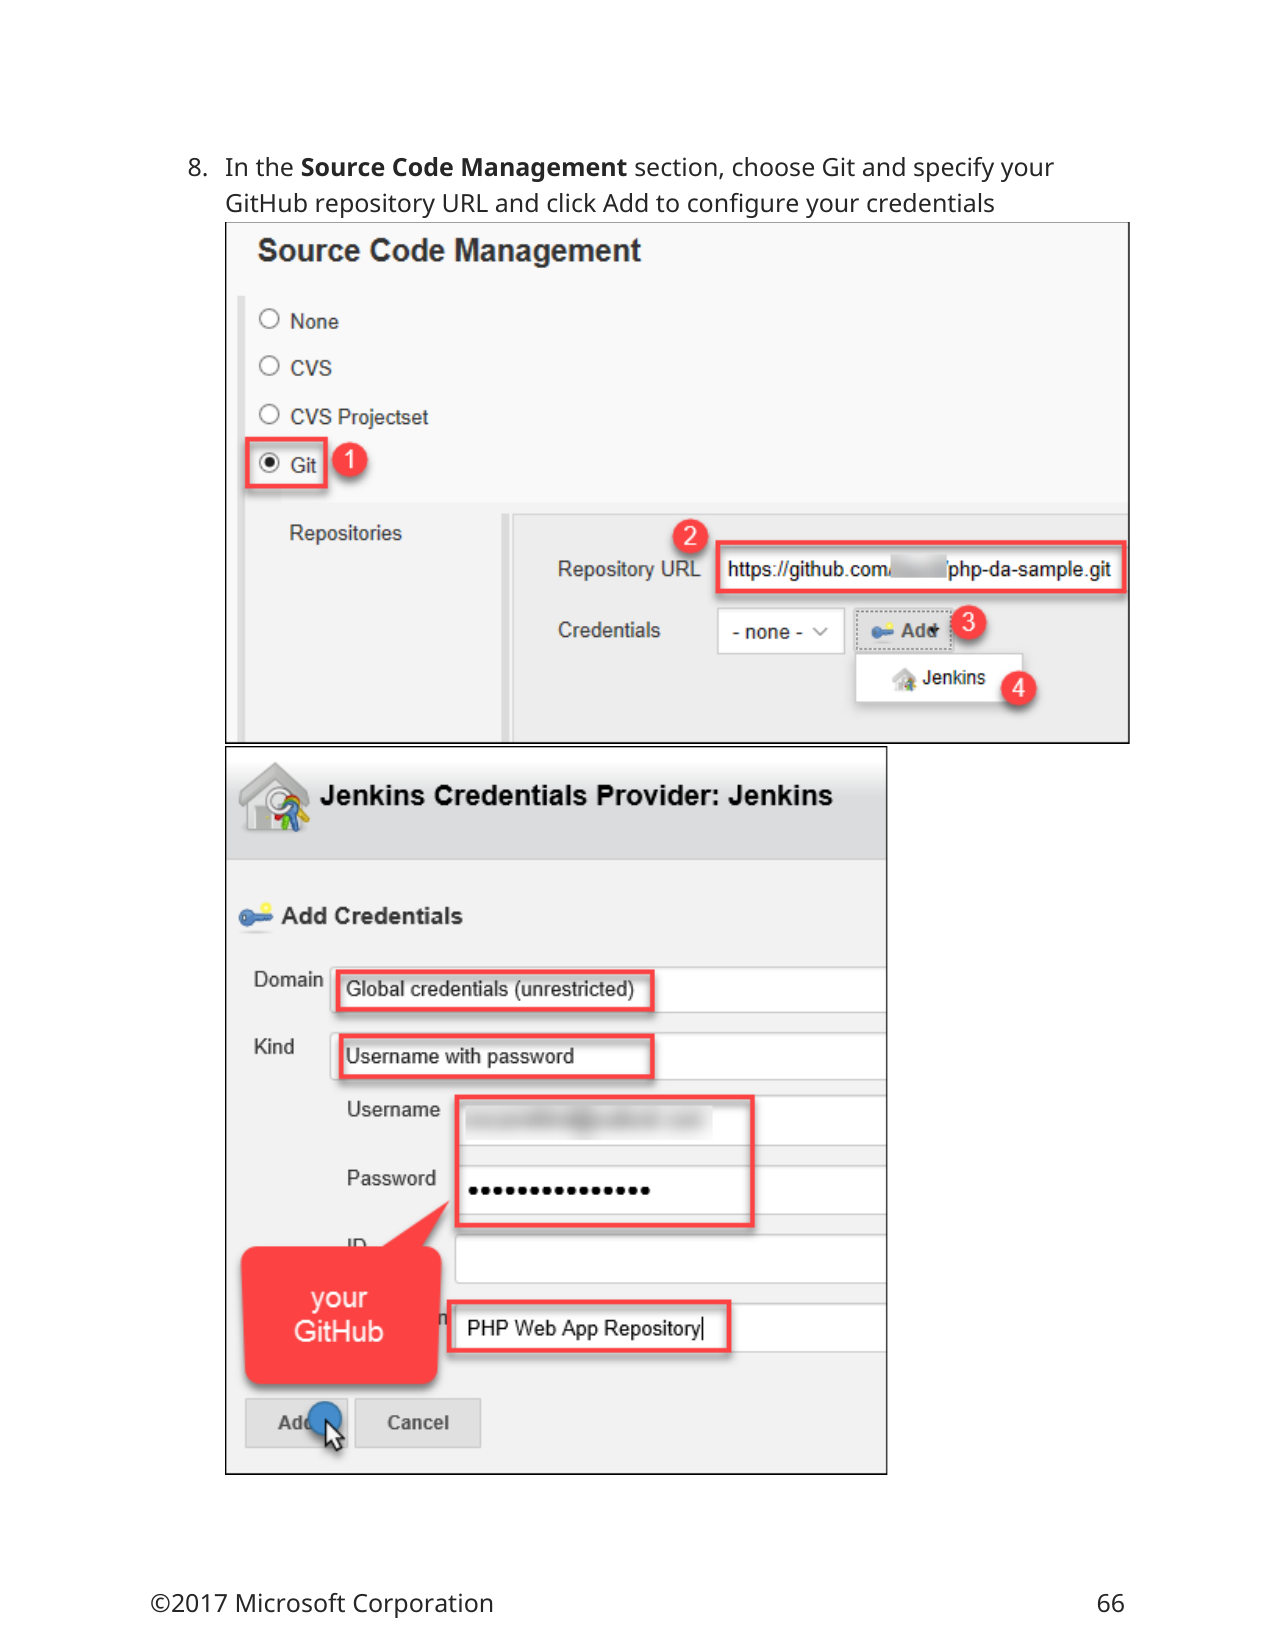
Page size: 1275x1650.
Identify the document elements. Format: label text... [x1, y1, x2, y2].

picture [225, 222, 1130, 744]
picture [225, 746, 888, 1475]
list In the Source Code Management section, choose Git and specify your GitHub repository URL and click Add to configure your credentials [187, 150, 1125, 220]
